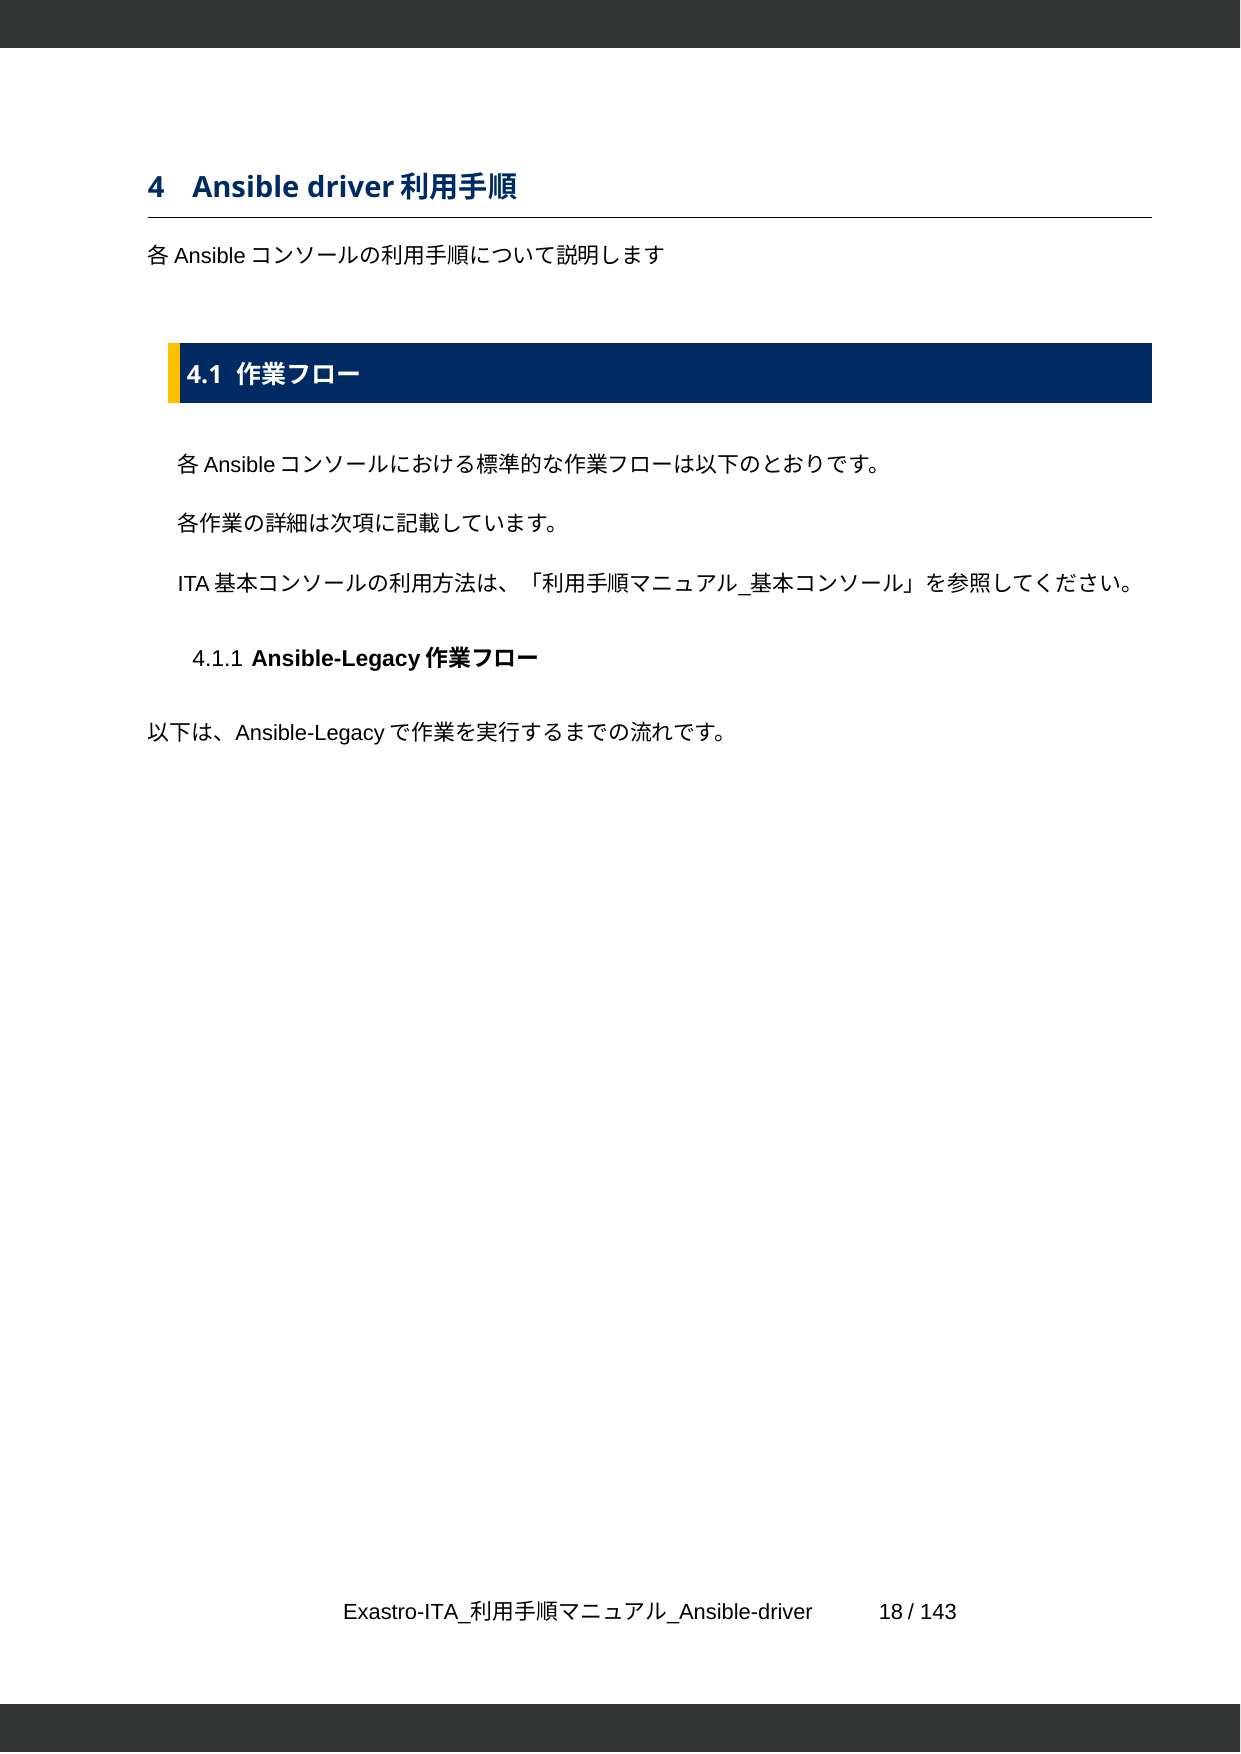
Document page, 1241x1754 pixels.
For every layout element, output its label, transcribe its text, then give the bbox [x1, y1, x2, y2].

picture [0, 1704, 1241, 1752]
subtitle Ansible-Legacy作業フロー [192, 626, 1152, 686]
subtitle Ansible driver利用手順 [148, 155, 1152, 217]
text ITA基本コンソールの利用方法は、「利用手順マニュアル_基本コンソール」を参照してください。 [177, 552, 1152, 611]
text 以下は、Ansible-Legacyで作業を実行するまでの流れです。 [148, 701, 1152, 760]
text 各Ansibleコンソールの利用手順について説明します [148, 224, 1152, 284]
text 各作業の詳細は次項に記載しています。 [177, 492, 1152, 552]
subtitle 作業フロー [180, 343, 1152, 403]
picture [0, 0, 1241, 48]
text 各Ansibleコンソールにおける標準的な作業フローは以下のとおりです。 [177, 433, 1152, 492]
